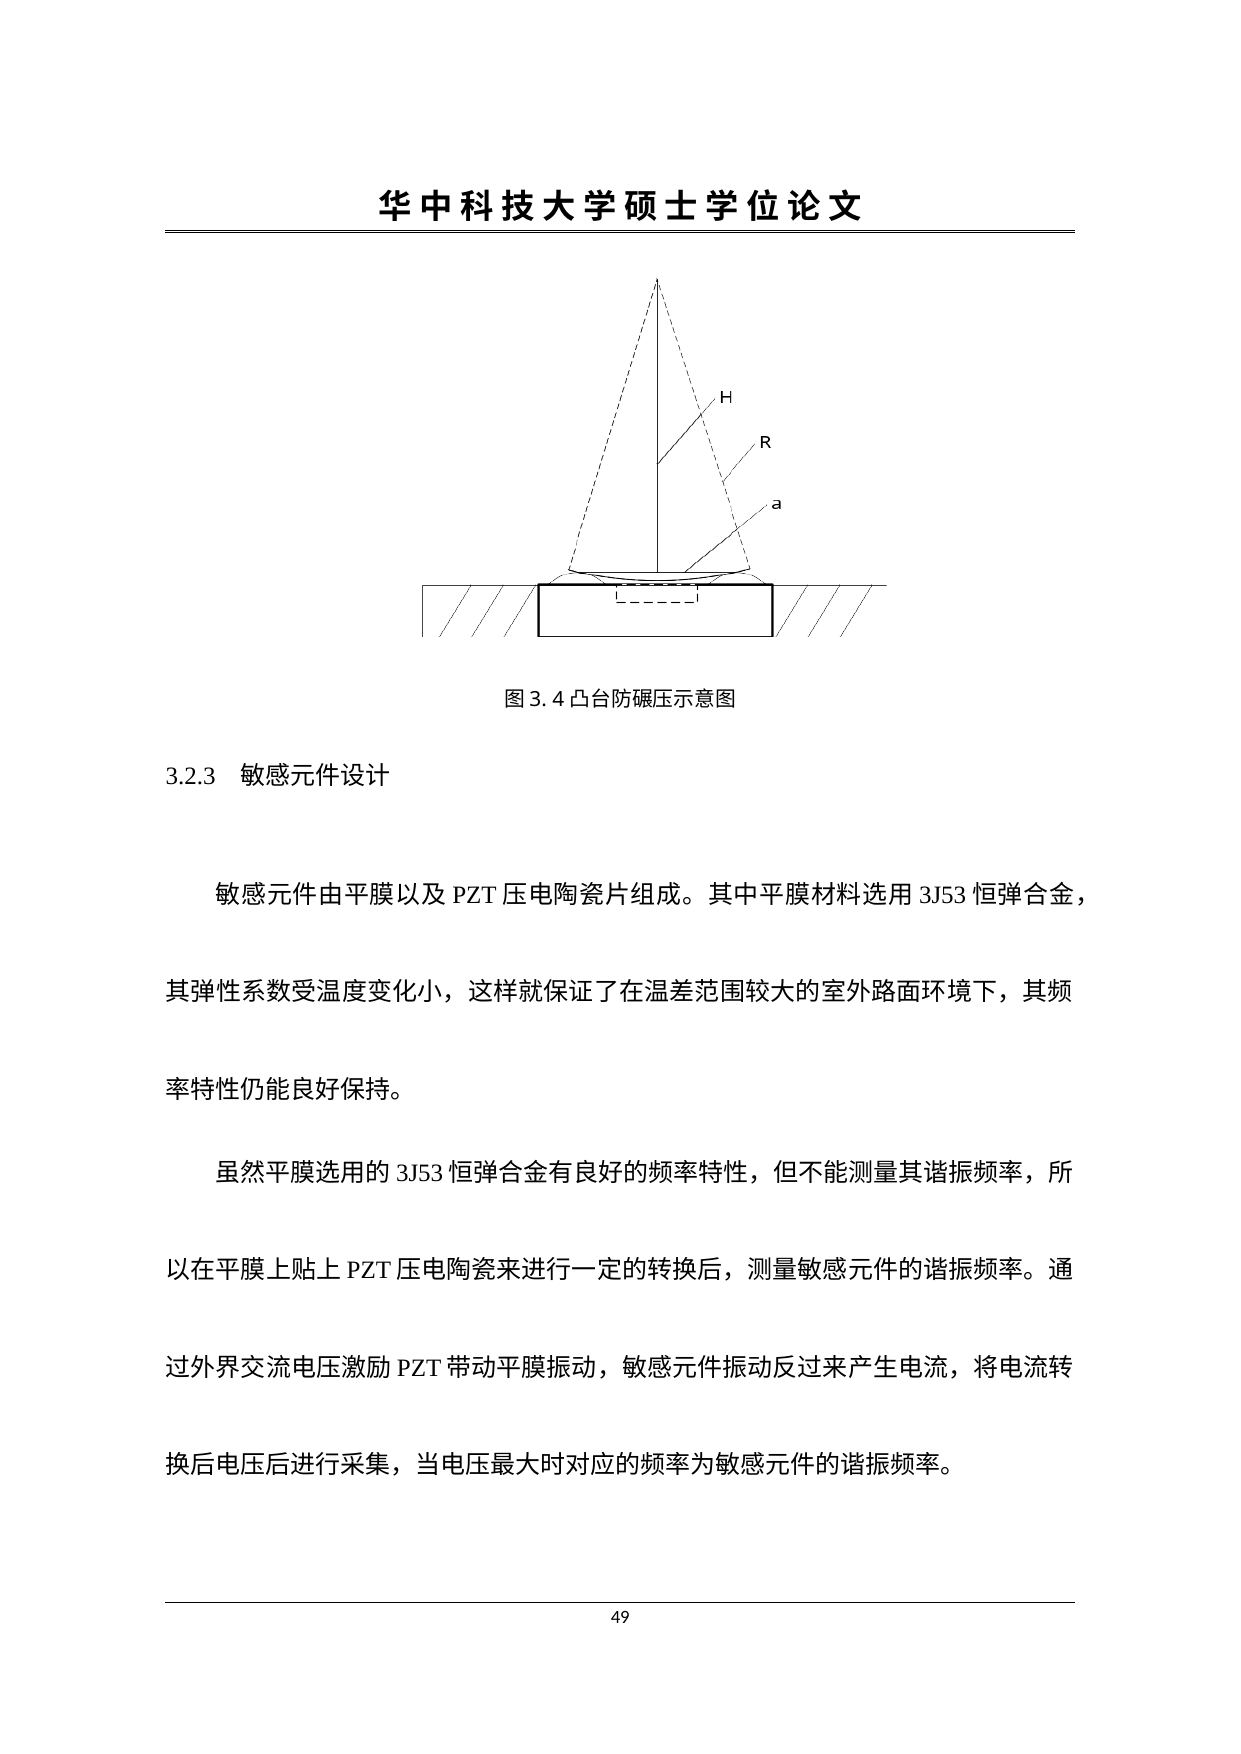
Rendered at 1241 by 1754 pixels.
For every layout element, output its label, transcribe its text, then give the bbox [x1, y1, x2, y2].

text 虽然平膜选用的3J53恒弹合金有良好的频率特性，但不能测量其谐振频率，所以在平膜上贴上PZT压电陶瓷来进行一定的转换后，测量敏感元件的谐振频率。通过外界交流电压激励PZT带动平膜振动，敏感元件振动反过来产生电流，将电流转换后电压后进行采集，当电压最大时对应的频率为敏感元件的谐振频率。 [165, 1138, 1075, 1495]
text 敏感元件由平膜以及PZT压电陶瓷片组成。其中平膜材料选用3J53恒弹合金，其弹性系数受温度变化小，这样就保证了在温差范围较大的室外路面环境下，其频率特性仍能良好保持。 [165, 860, 1075, 1120]
text 图3. 4 凸台防碾压示意图 [165, 682, 1075, 714]
list 敏感元件设计 [165, 741, 1075, 806]
